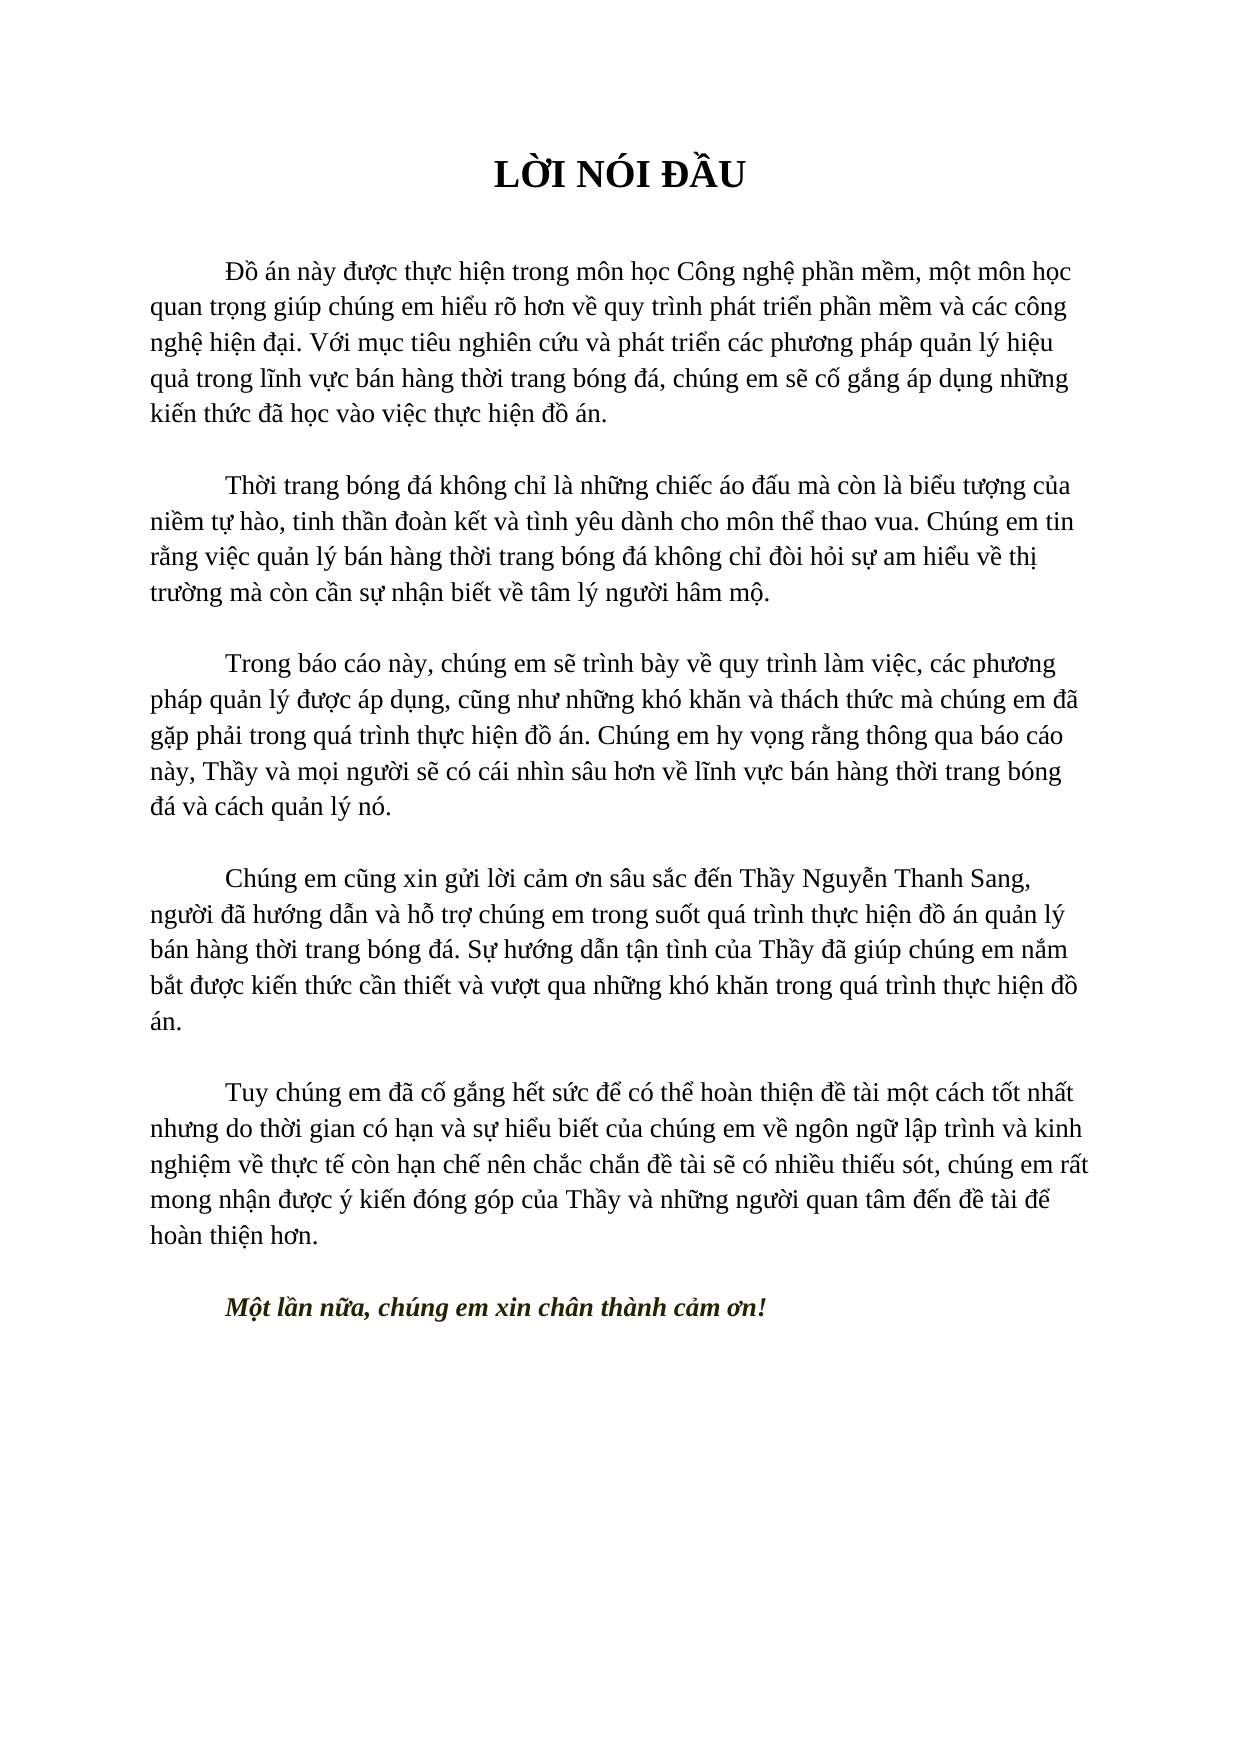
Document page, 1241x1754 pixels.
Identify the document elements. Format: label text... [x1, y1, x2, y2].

text Đồ án này được thực hiện trong môn học Công nghệ phần mềm, một môn học quan trọng giúp chúng em hiểu rõ hơn về quy trình phát triển phần mềm và các công nghệ hiện đại. Với mục tiêu nghiên cứu và phát triển các phương pháp quản lý hiệu quả trong lĩnh vực bán hàng thời trang bóng đá, chúng em sẽ cố gắng áp dụng những kiến thức đã học vào việc thực hiện đồ án. [150, 254, 1090, 429]
text LỜI NÓI ĐẦU [150, 150, 1090, 196]
text Một lần nữa, chúng em xin chân thành cảm ơn! [225, 1291, 1090, 1322]
text Thời trang bóng đá không chỉ là những chiếc áo đấu mà còn là biểu tượng của niềm tự hào, tinh thần đoàn kết và tình yêu dành cho môn thể thao vua. Chúng em tin rằng việc quản lý bán hàng thời trang bóng đá không chỉ đòi hỏi sự am hiểu về thị trường mà còn cần sự nhận biết về tâm lý người hâm mộ. [150, 469, 1090, 607]
text Tuy chúng em đã cố gắng hết sức để có thể hoàn thiện đề tài một cách tốt nhất nhưng do thời gian có hạn và sự hiểu biết của chúng em về ngôn ngữ lập trình và kinh nghiệm về thực tế còn hạn chế nên chắc chắn đề tài sẽ có nhiều thiếu sót, chúng em rất mong nhận được ý kiến đóng góp của Thầy và những người quan tâm đến đề tài để hoàn thiện hơn. [150, 1076, 1090, 1250]
text Trong báo cáo này, chúng em sẽ trình bày về quy trình làm việc, các phương pháp quản lý được áp dụng, cũng như những khó khăn và thách thức mà chúng em đã gặp phải trong quá trình thực hiện đồ án. Chúng em hy vọng rằng thông qua báo cáo này, Thầy và mọi người sẽ có cái nhìn sâu hơn về lĩnh vực bán hàng thời trang bóng đá và cách quản lý nó. [150, 648, 1090, 822]
text Chúng em cũng xin gửi lời cảm ơn sâu sắc đến Thầy Nguyễn Thanh Sang, người đã hướng dẫn và hỗ trợ chúng em trong suốt quá trình thực hiện đồ án quản lý bán hàng thời trang bóng đá. Sự hướng dẫn tận tình của Thầy đã giúp chúng em nắm bắt được kiến thức cần thiết và vượt qua những khó khăn trong quá trình thực hiện đồ án. [150, 862, 1090, 1036]
